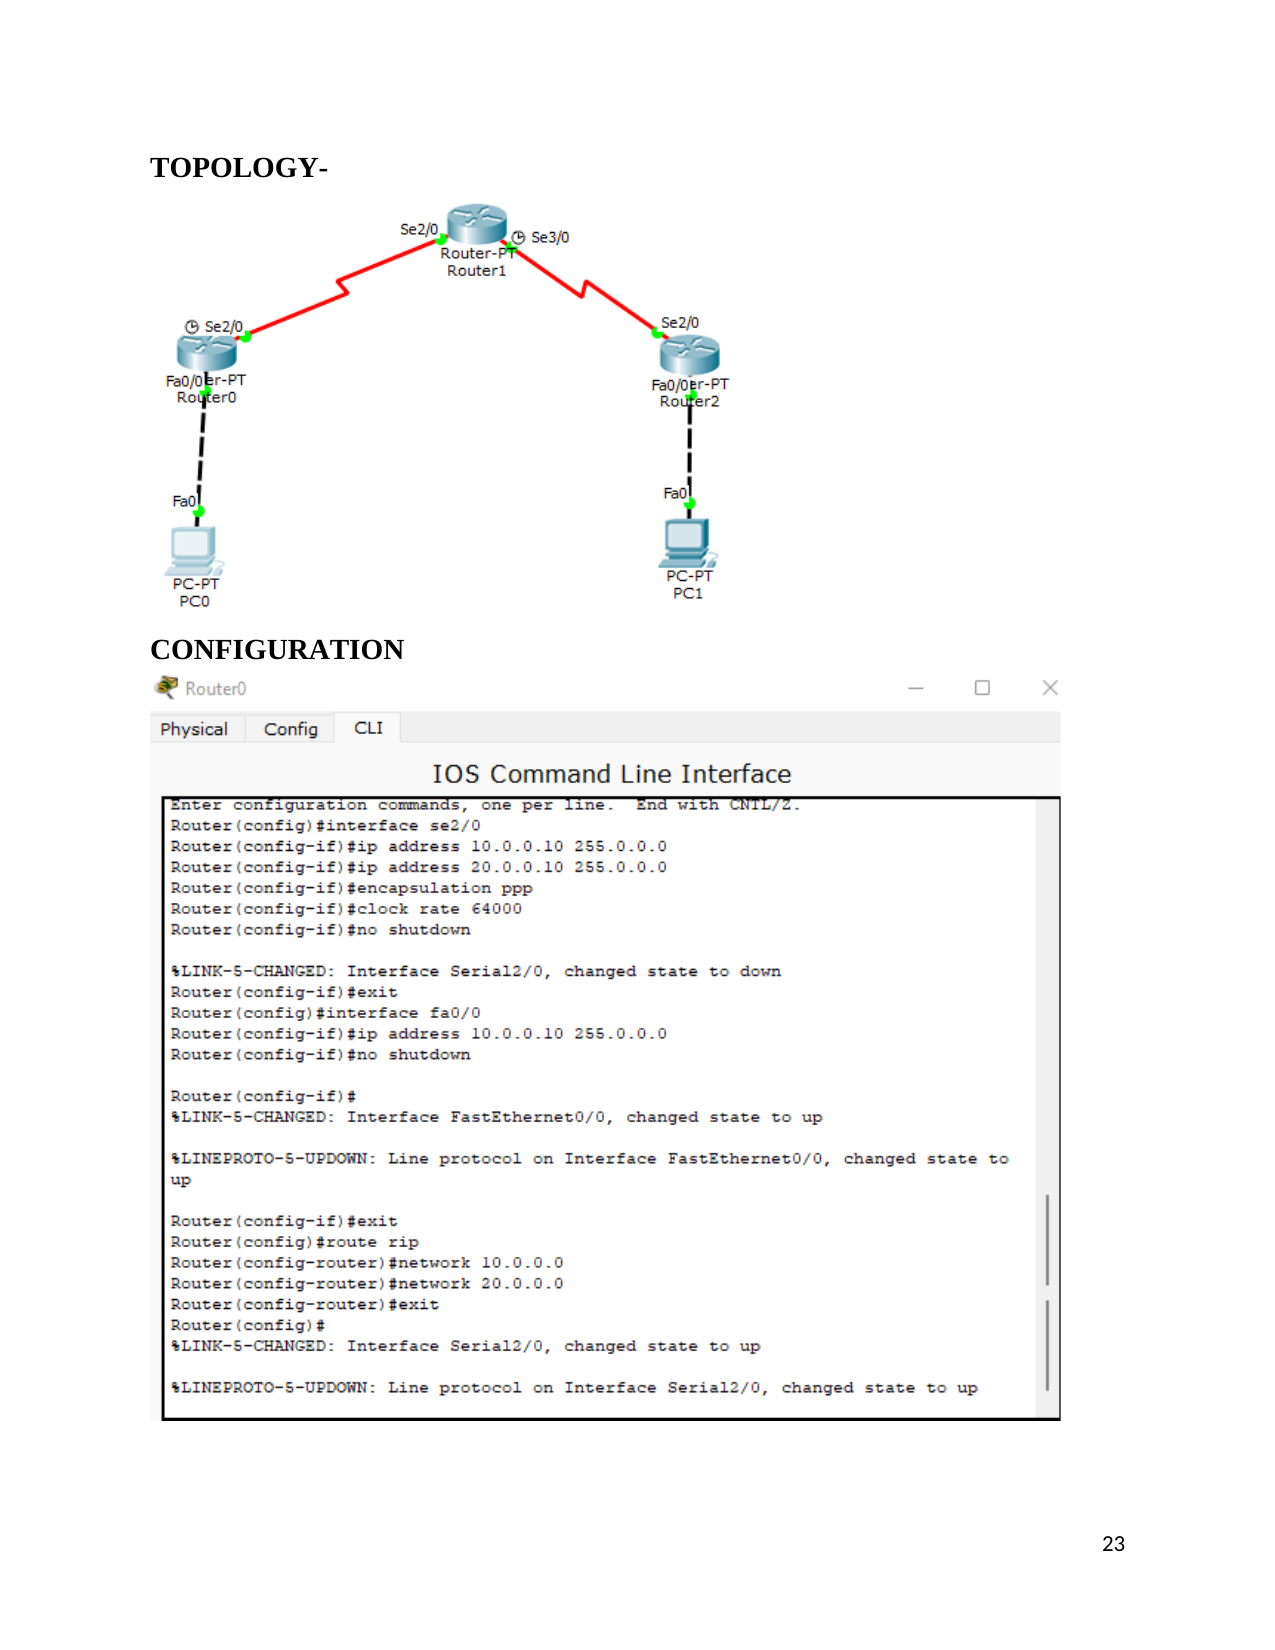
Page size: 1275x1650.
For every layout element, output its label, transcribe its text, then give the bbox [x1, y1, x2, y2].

text CONFIGURATION [150, 632, 1125, 666]
picture [150, 188, 740, 628]
text TOPOLOGY- [150, 150, 1125, 183]
picture [150, 670, 1061, 1421]
